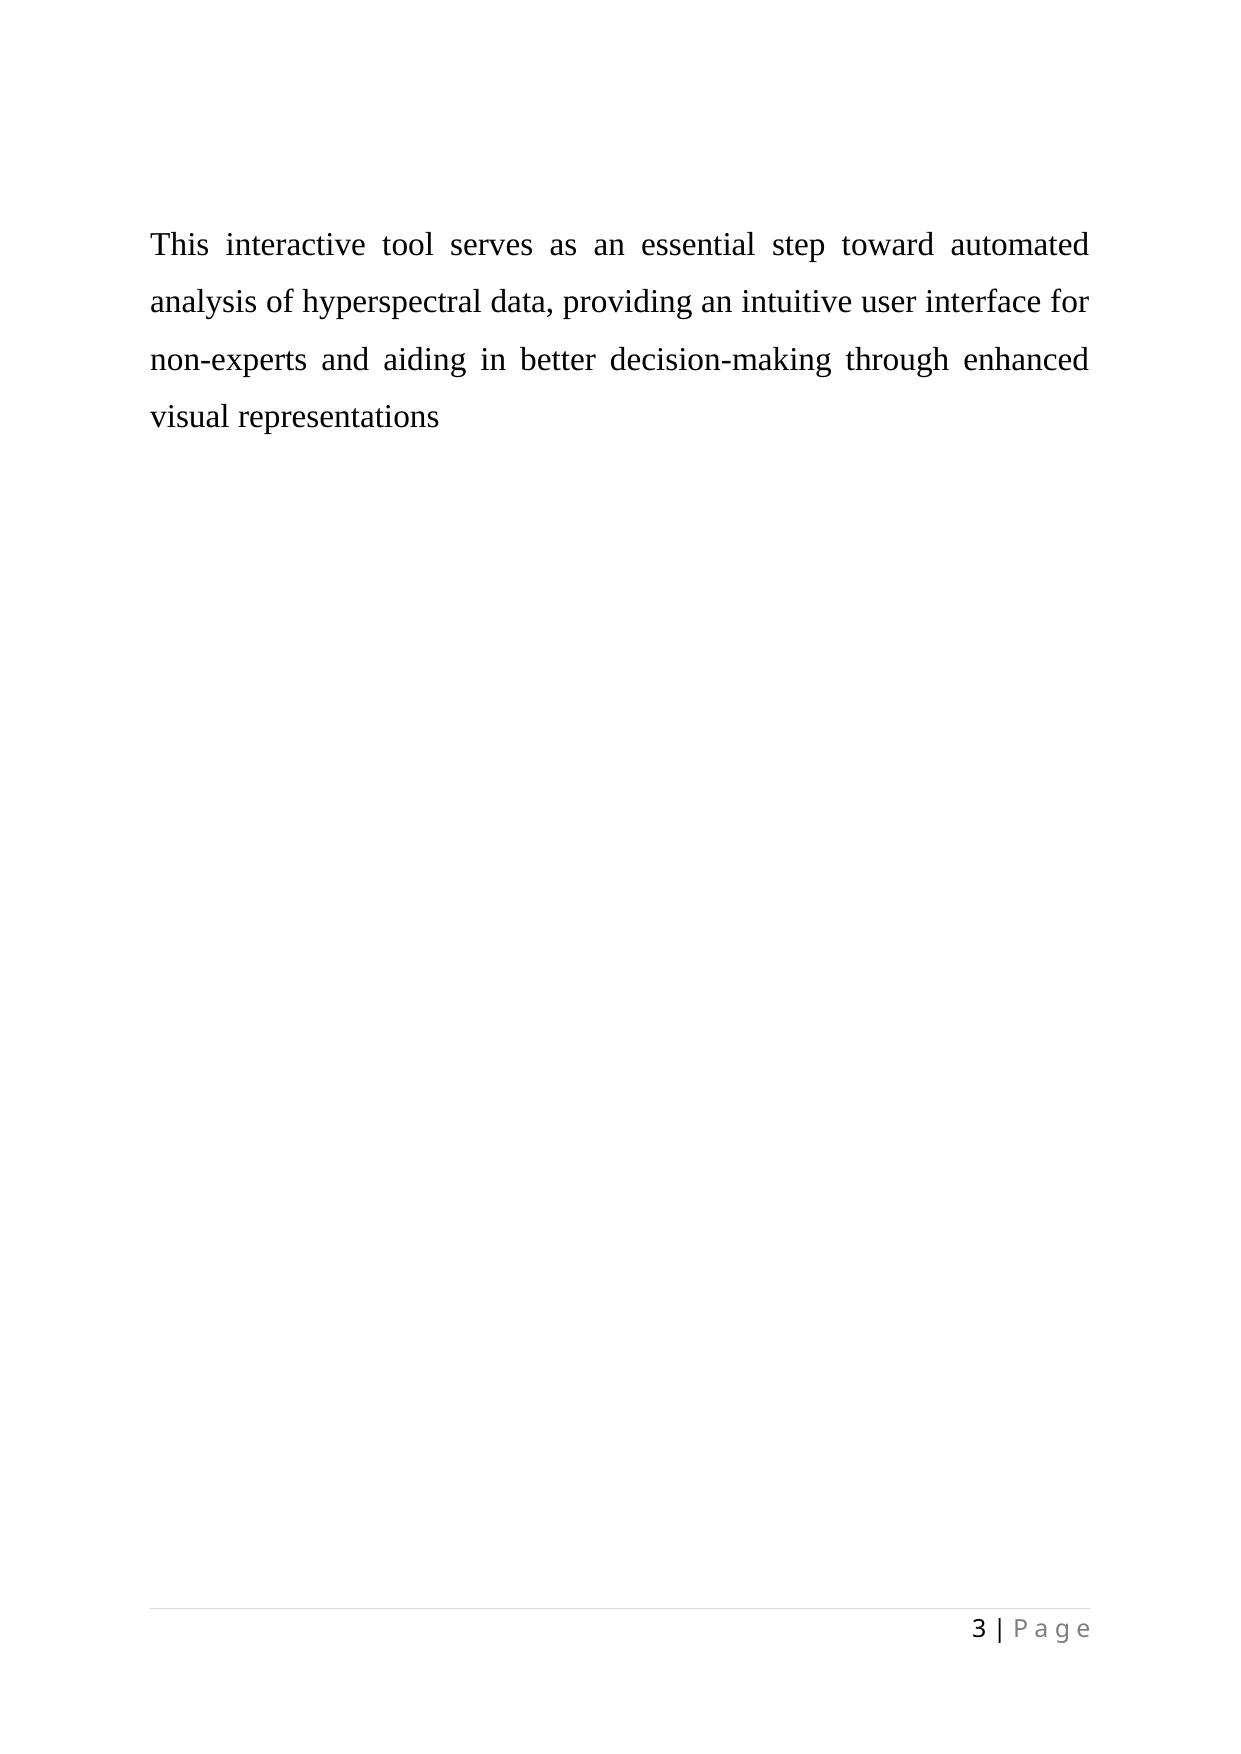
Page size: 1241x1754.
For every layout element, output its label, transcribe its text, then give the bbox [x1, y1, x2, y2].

text This interactive tool serves as an essential step toward automated analysis of hyperspectral data, providing an intuitive user interface for non-experts and aiding in better decision-making through enhanced visual representations [150, 224, 1090, 435]
